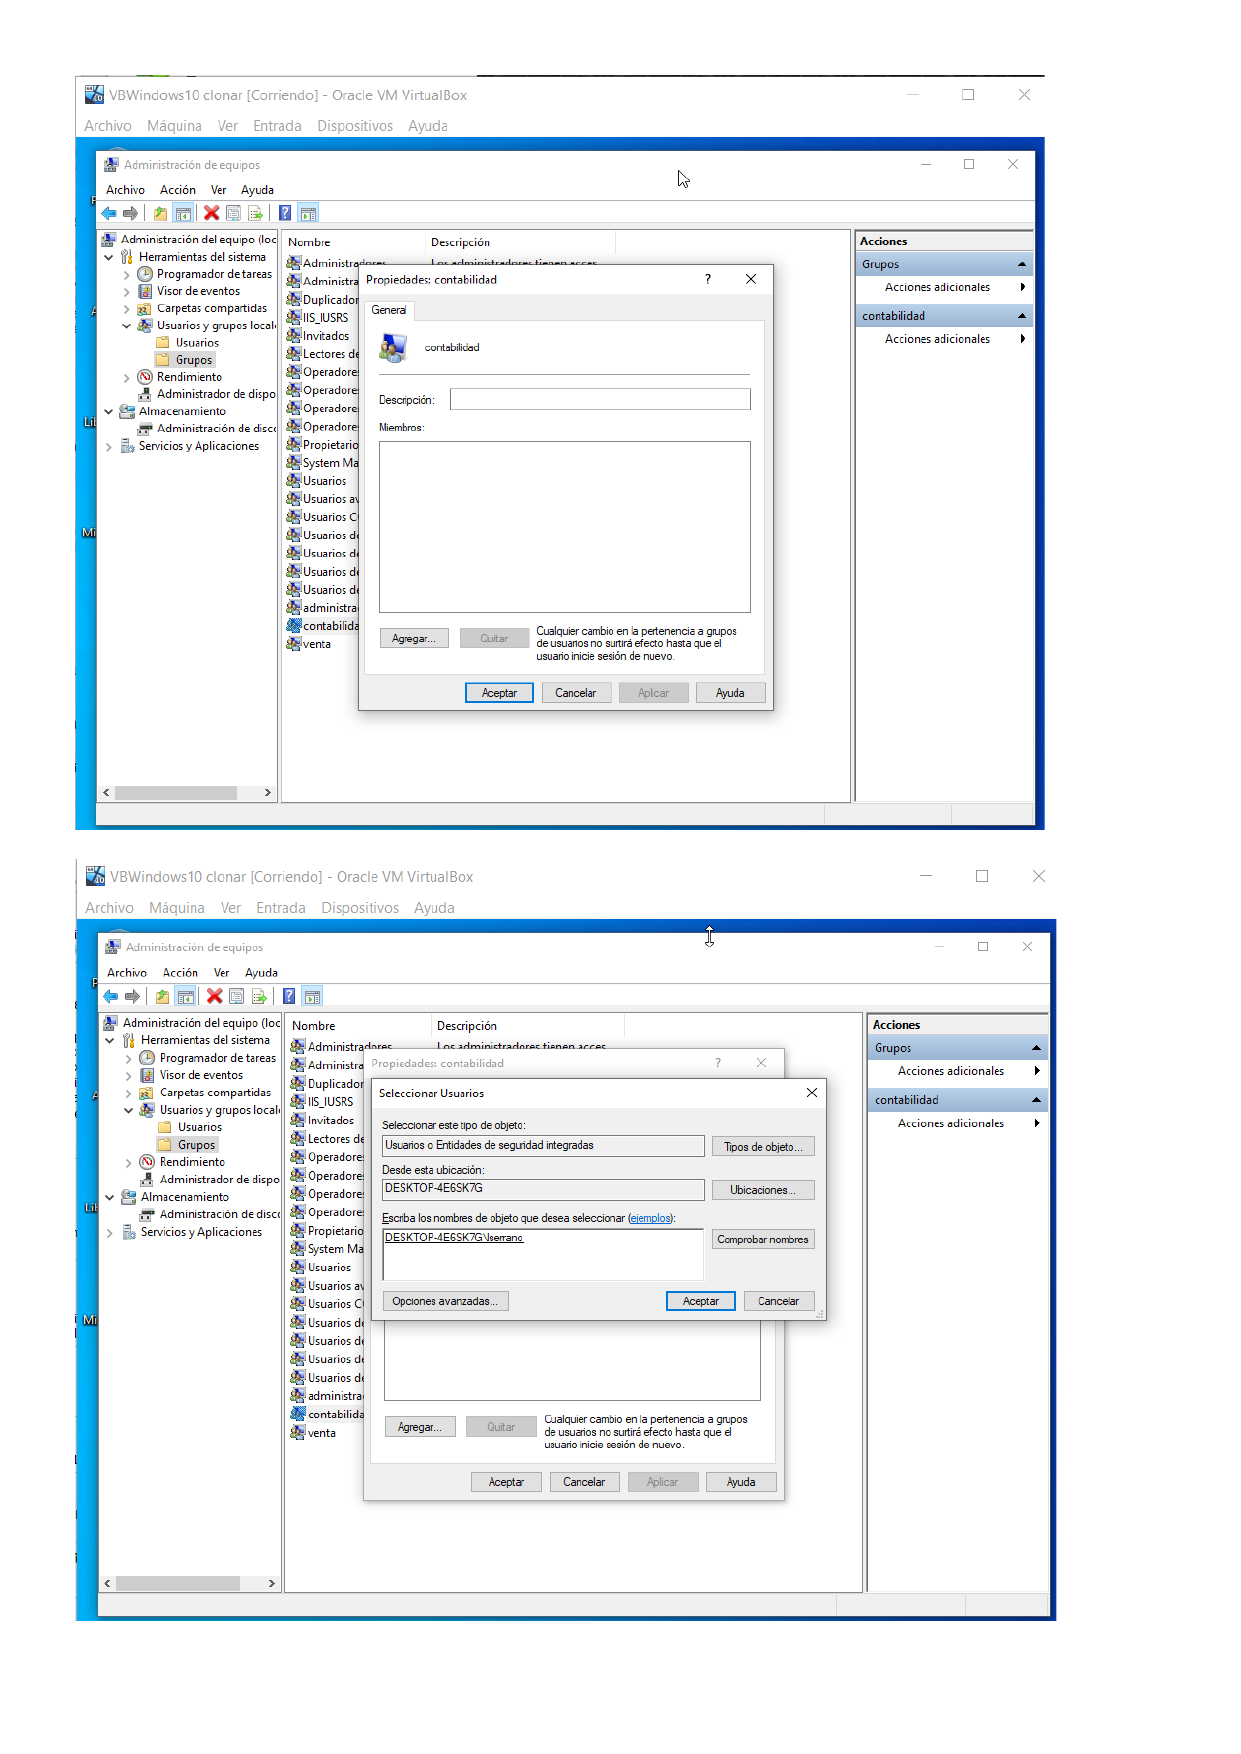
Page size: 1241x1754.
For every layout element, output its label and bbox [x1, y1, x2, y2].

picture [75, 859, 1057, 1621]
picture [75, 75, 1045, 830]
picture [75, 194, 87, 198]
